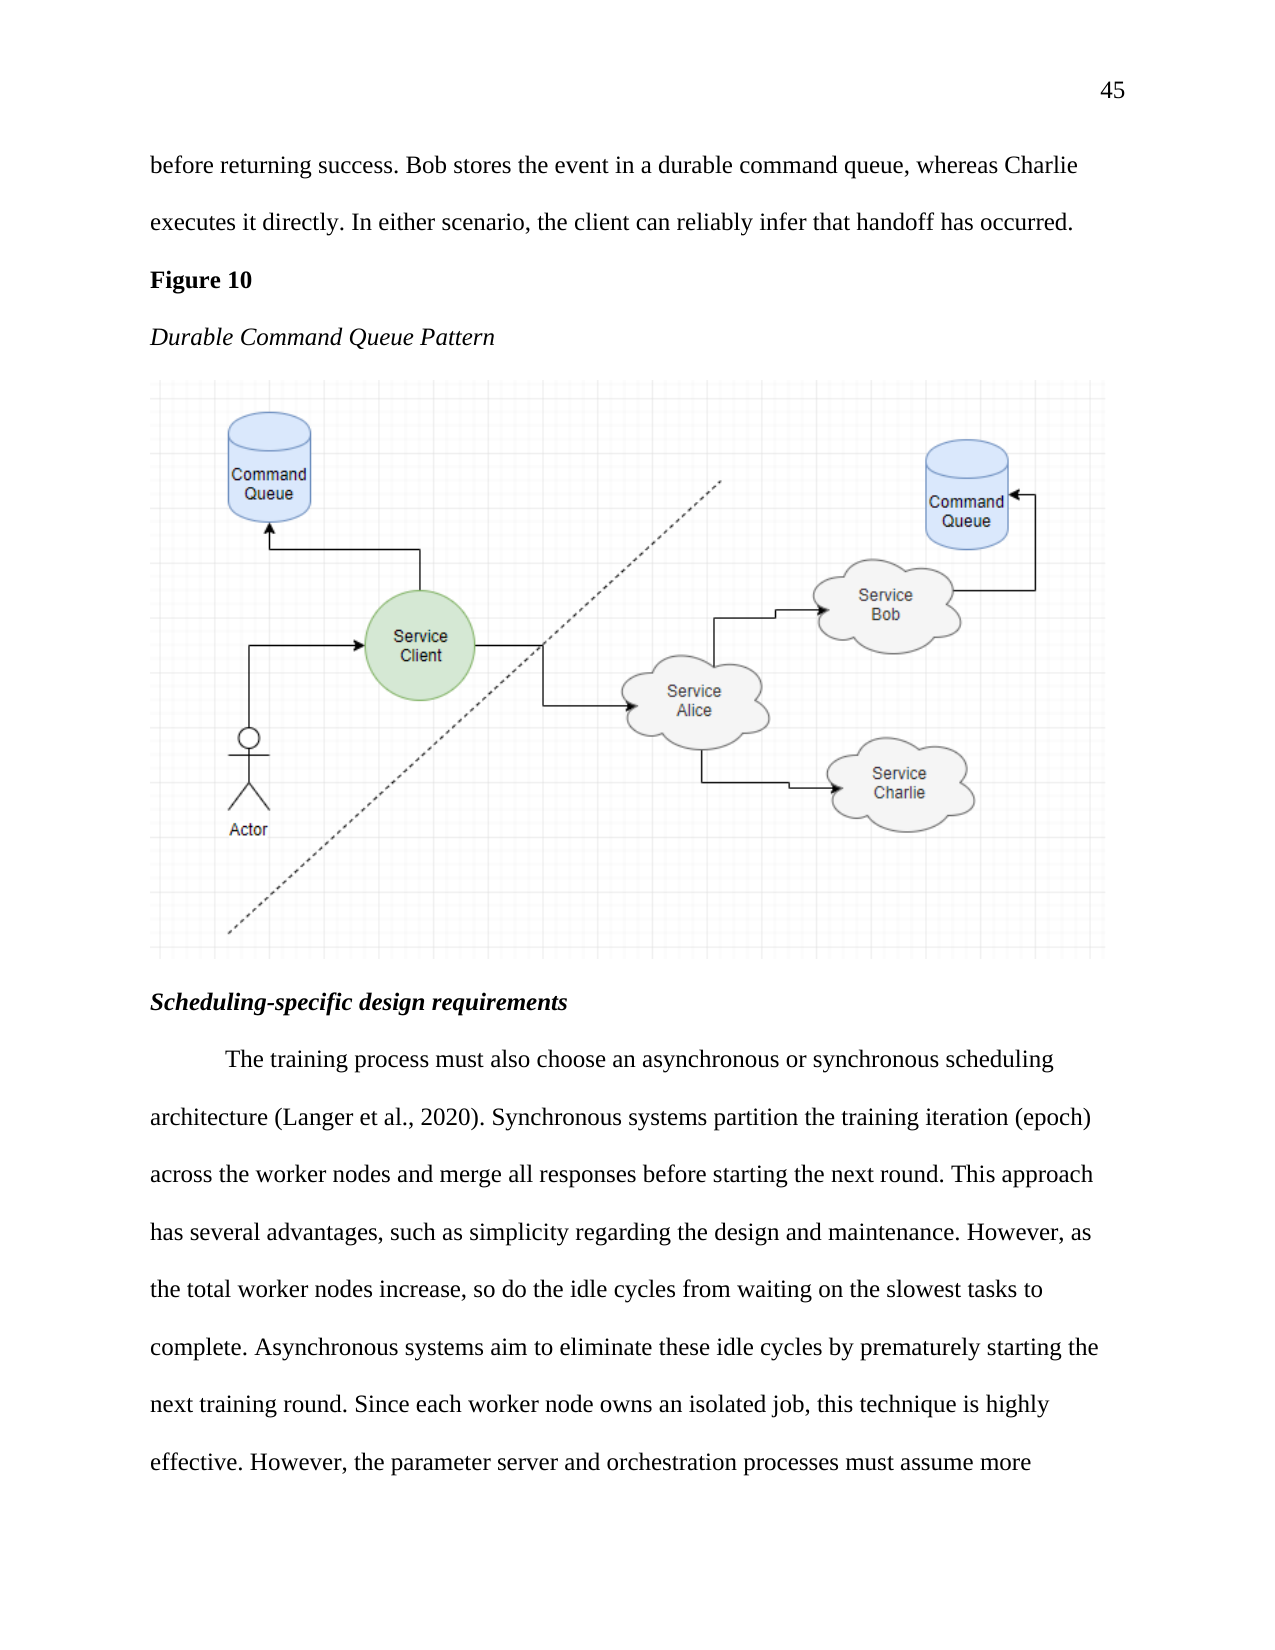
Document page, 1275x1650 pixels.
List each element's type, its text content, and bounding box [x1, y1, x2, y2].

picture [150, 380, 1106, 959]
subtitle Scheduling-specific design requirements [150, 987, 1125, 1016]
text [150, 150, 1125, 236]
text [150, 1044, 1125, 1476]
text Figure 10 Durable Command Queue Pattern [150, 265, 1125, 351]
